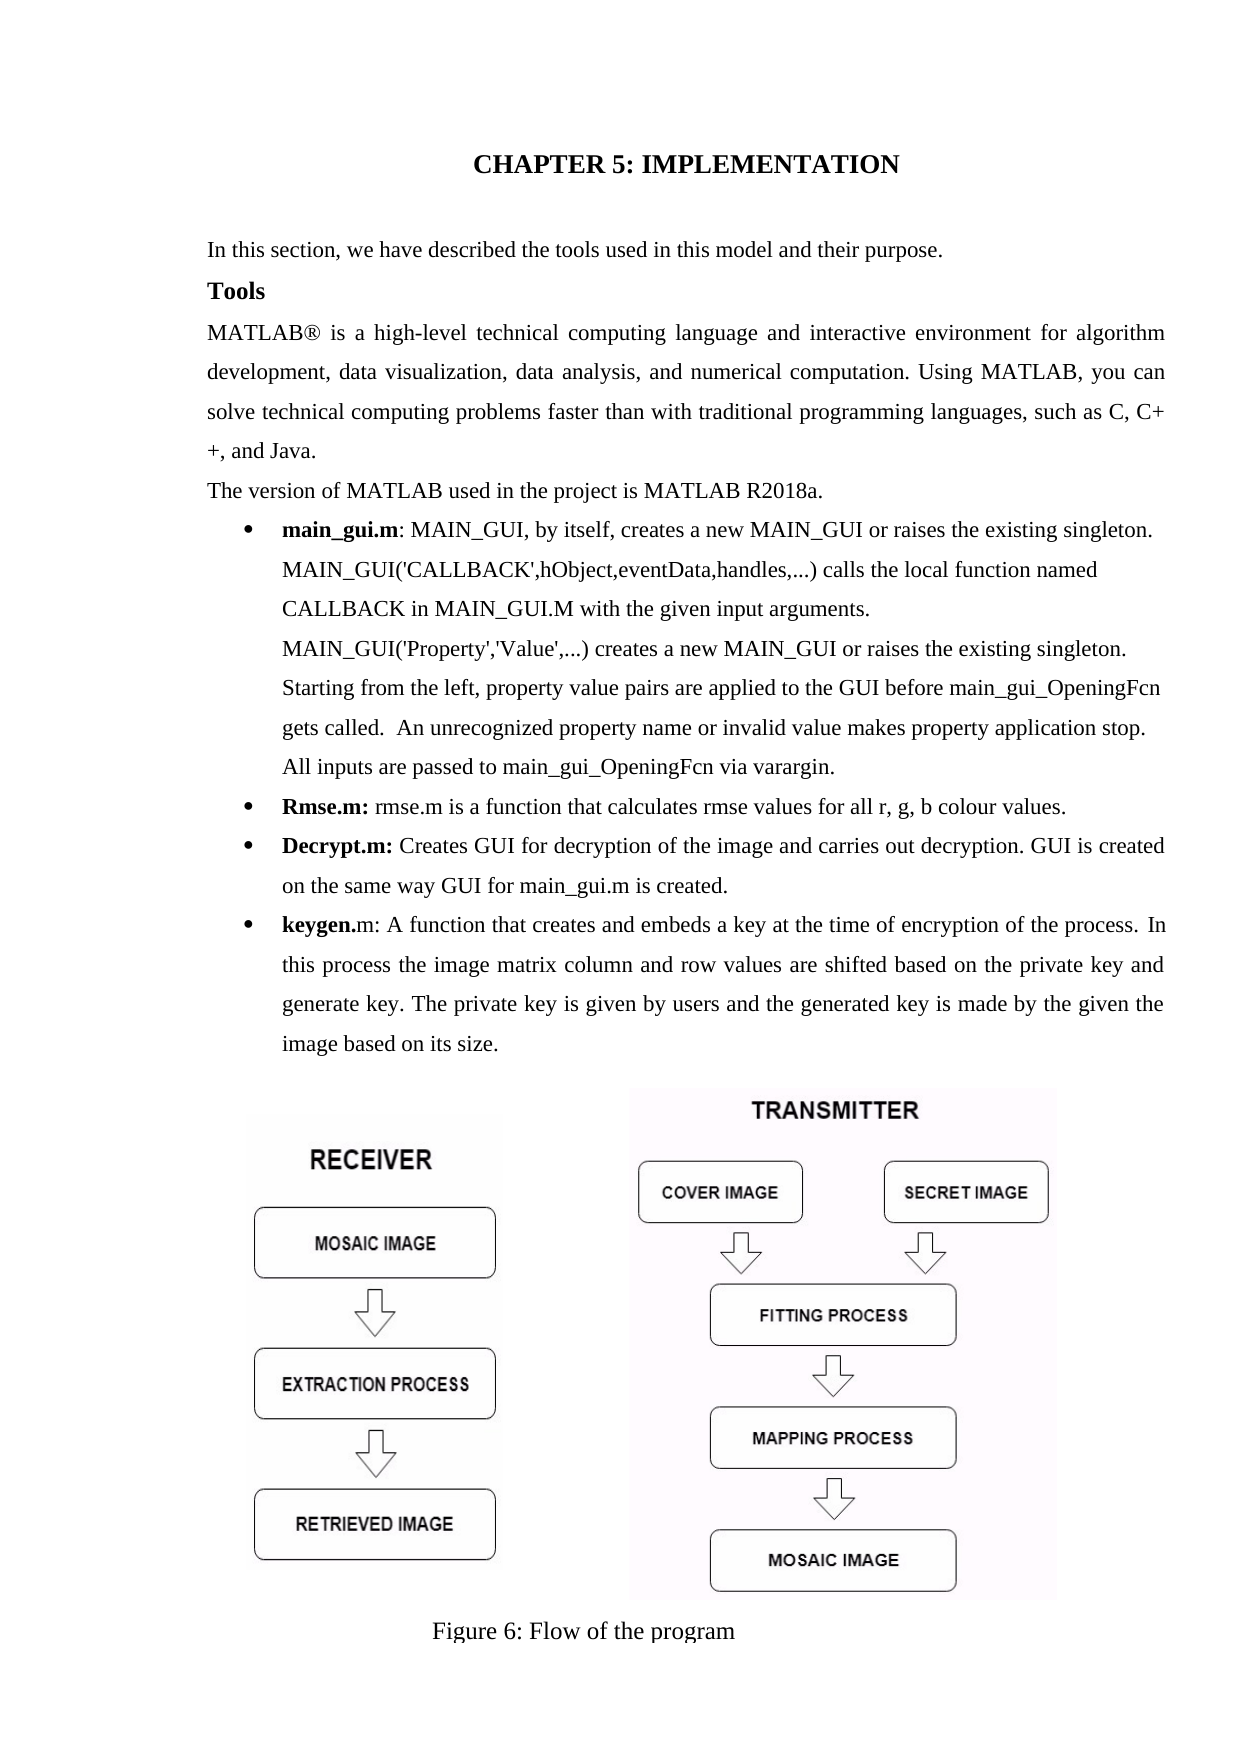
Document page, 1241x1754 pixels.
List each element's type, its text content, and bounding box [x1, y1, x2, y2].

list main_gui.m: MAIN_GUI, by itself, creates a new MAIN_GUI or raises the existing singleton. MAIN_GUI('CALLBACK',hObject,eventData,handles,...) calls the local function named CALLBACK in MAIN_GUI.M with the given input arguments. MAIN_GUI('Property','Value',...) creates a new MAIN_GUI or raises the existing singleton. Starting from the left, property value pairs are applied to the GUI before main_gui_OpeningFcn gets called. An unrecognized property name or invalid value makes property application stop. All inputs are passed to main_gui_OpeningFcn via varargin. [244, 516, 1166, 779]
text Tools [207, 276, 1166, 304]
list Decrypt.m: Creates GUI for decryption of the image and carries out decryption. GUI is created on the same way GUI for main_gui.m is created. [244, 832, 1166, 898]
picture [629, 1088, 1057, 1600]
text MATLAB® is a high-level technical computing language and interactive environment for algorithm development, data visualization, data analysis, and numerical computation. Using MATLAB, you can solve technical computing problems faster than with traditional programming languages, such as C, C++, and Java. [207, 319, 1166, 464]
list Rmse.m: rmse.m is a function that calculates rmse values for all r, g, b colour values. [244, 793, 1166, 819]
text The version of MATLAB used in the project is MATLAB R2018a. [207, 477, 1166, 503]
text CHAPTER 5: IMPLEMENTATION [207, 148, 1166, 179]
picture [246, 1114, 504, 1570]
text In this section, we have described the tools used in this model and their purpose. [207, 236, 1166, 263]
list keygen.m: A function that creates and embeds a key at the time of encryption of the process. In this process the image matrix column and row values are shifted based on the private key and generate key. The private key is given by users and the generated key is made by the given the image based on its size. [244, 911, 1166, 1056]
